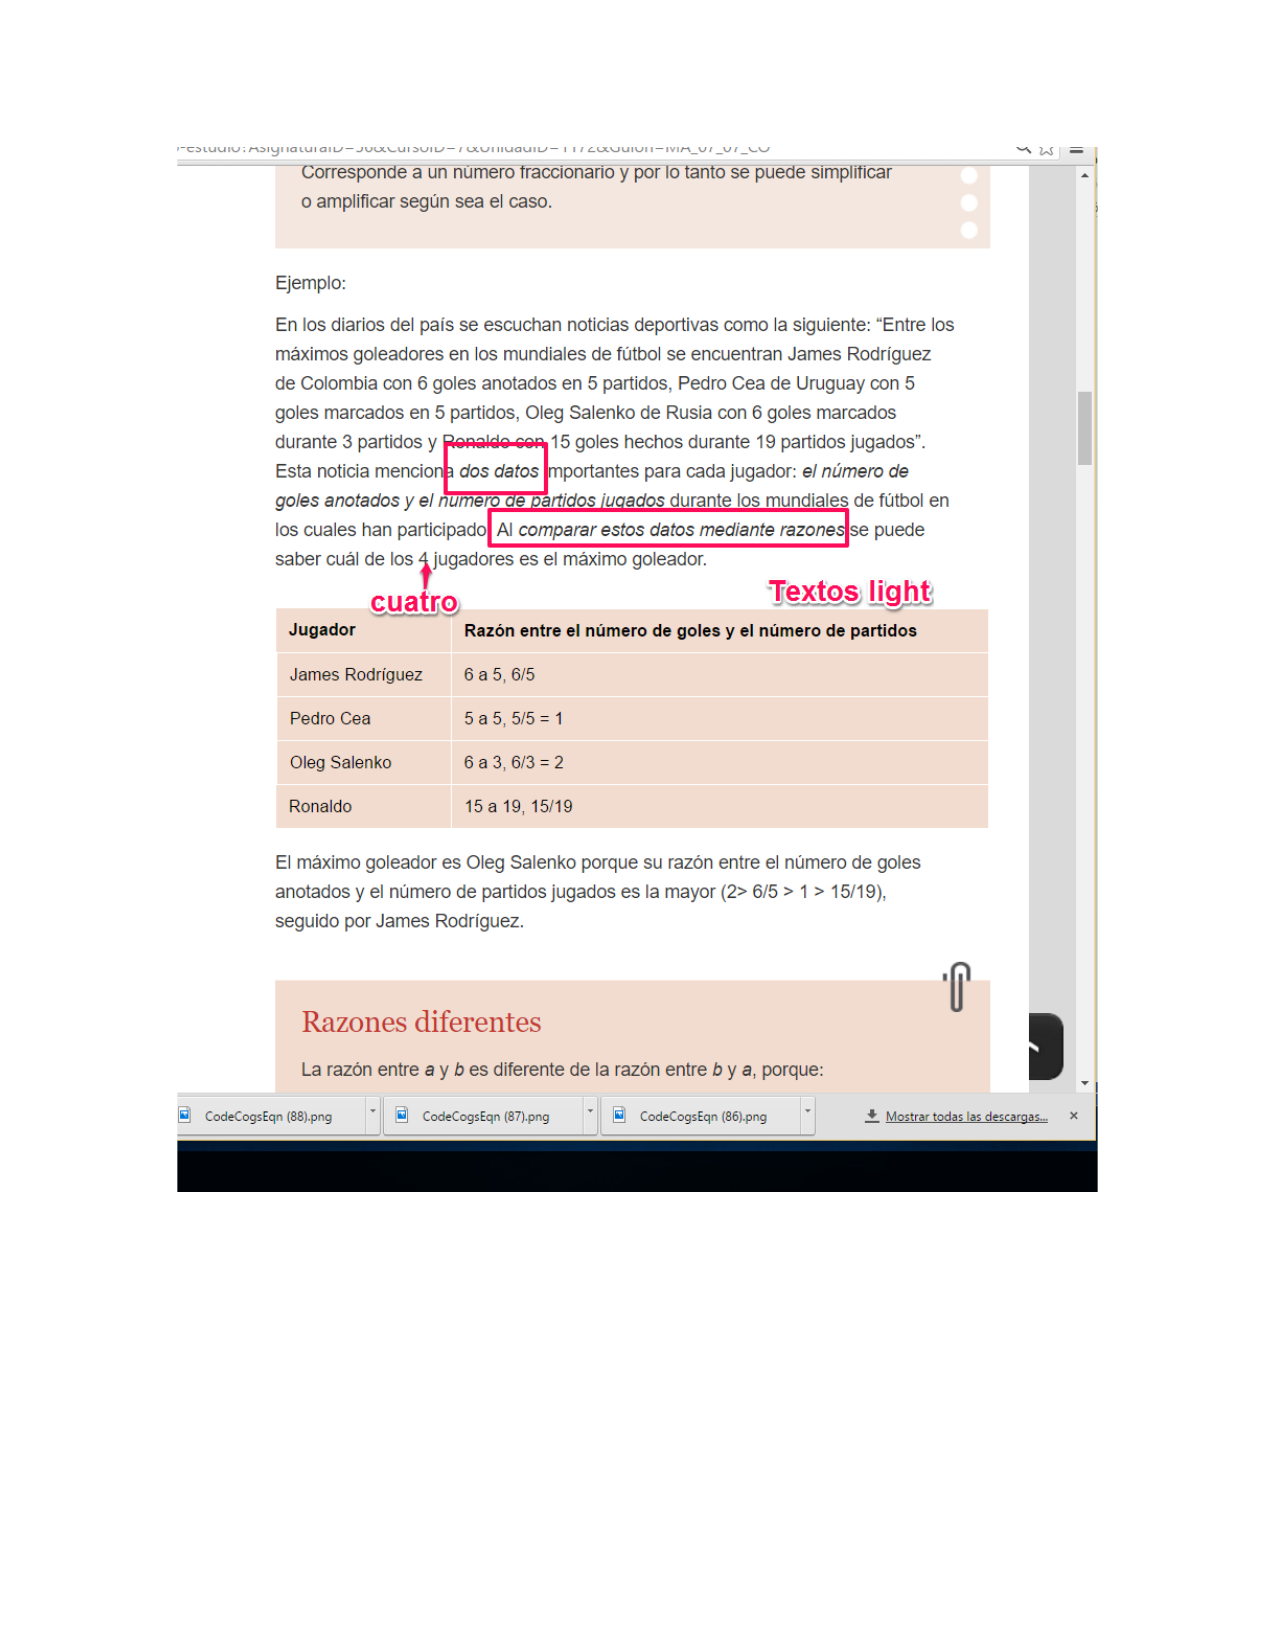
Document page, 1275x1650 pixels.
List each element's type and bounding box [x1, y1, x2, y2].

picture [177, 147, 1098, 1192]
